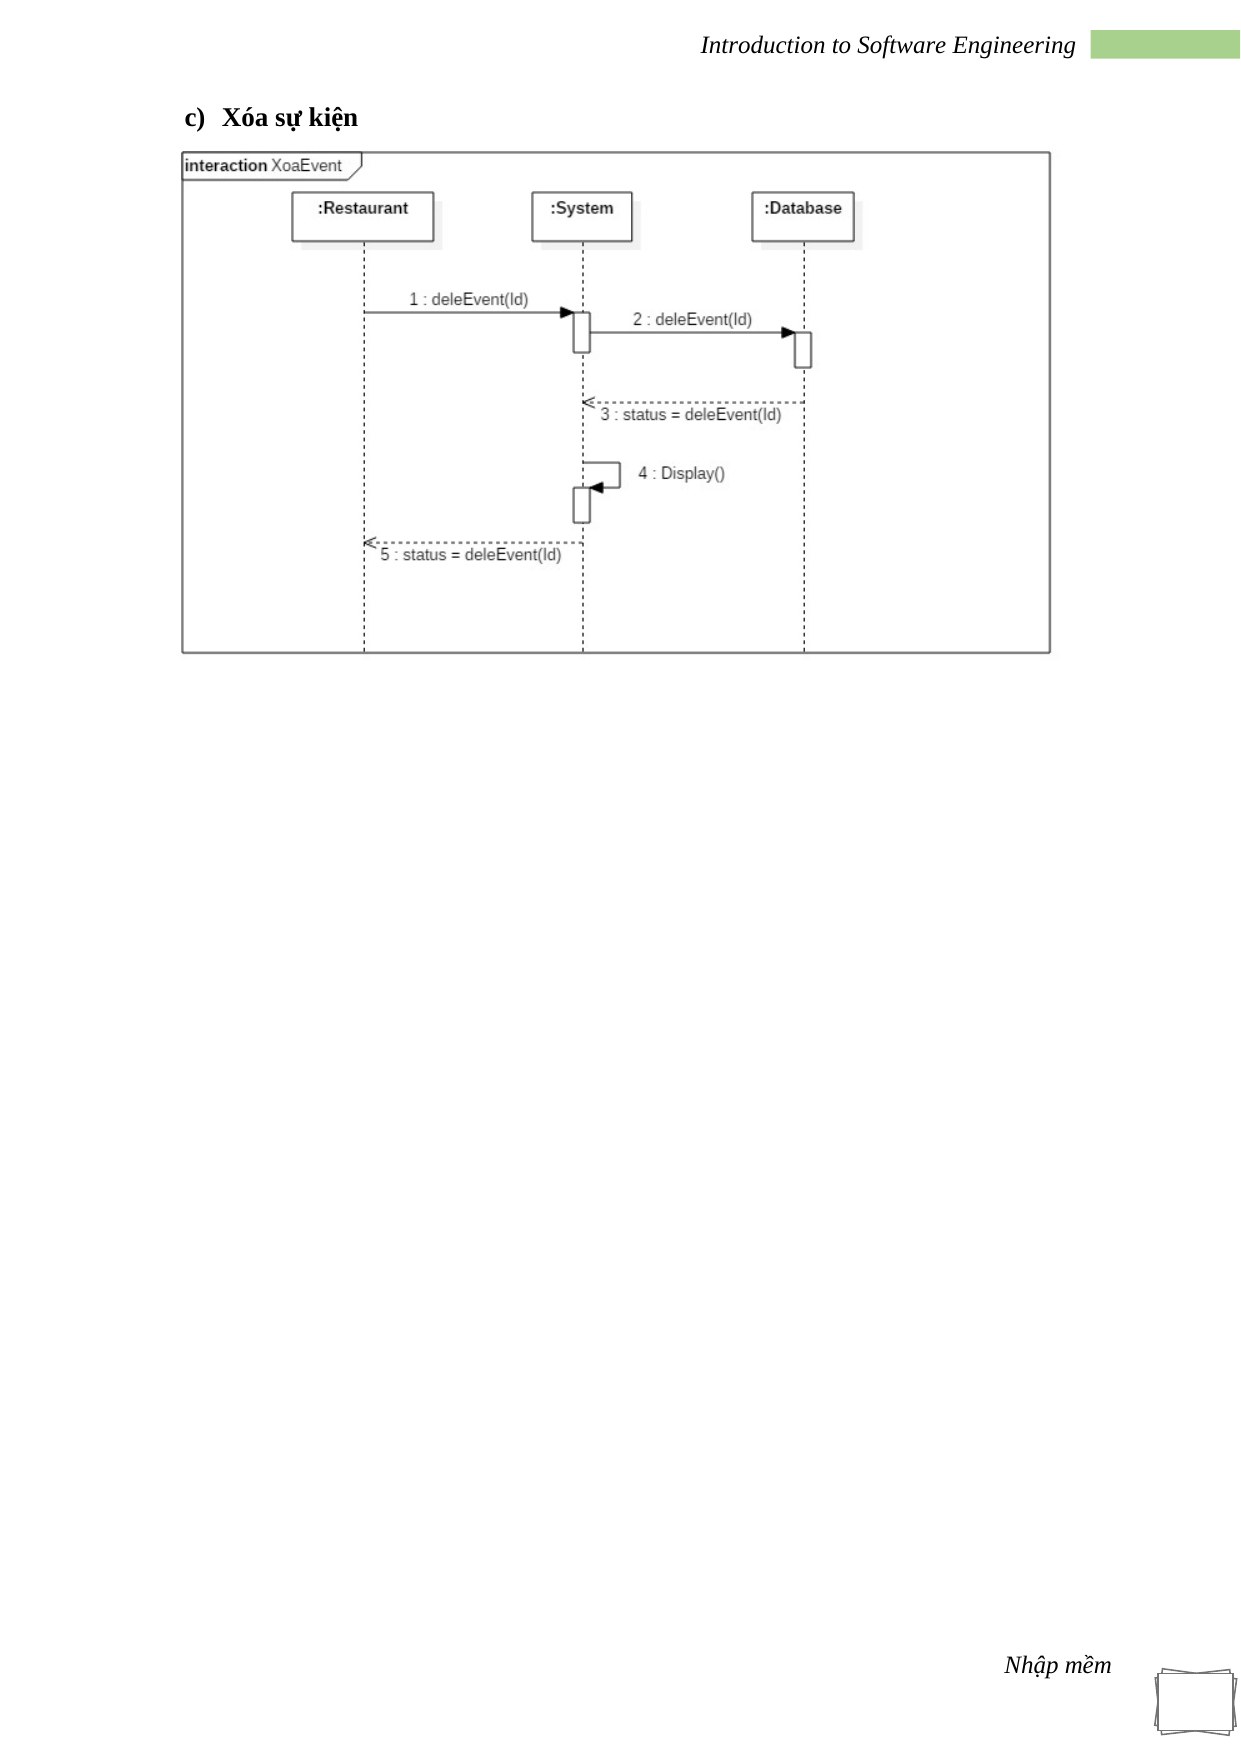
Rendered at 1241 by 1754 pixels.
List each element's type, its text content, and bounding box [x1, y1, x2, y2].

list Xóa sự kiện [184, 101, 1152, 132]
picture [170, 140, 1100, 703]
